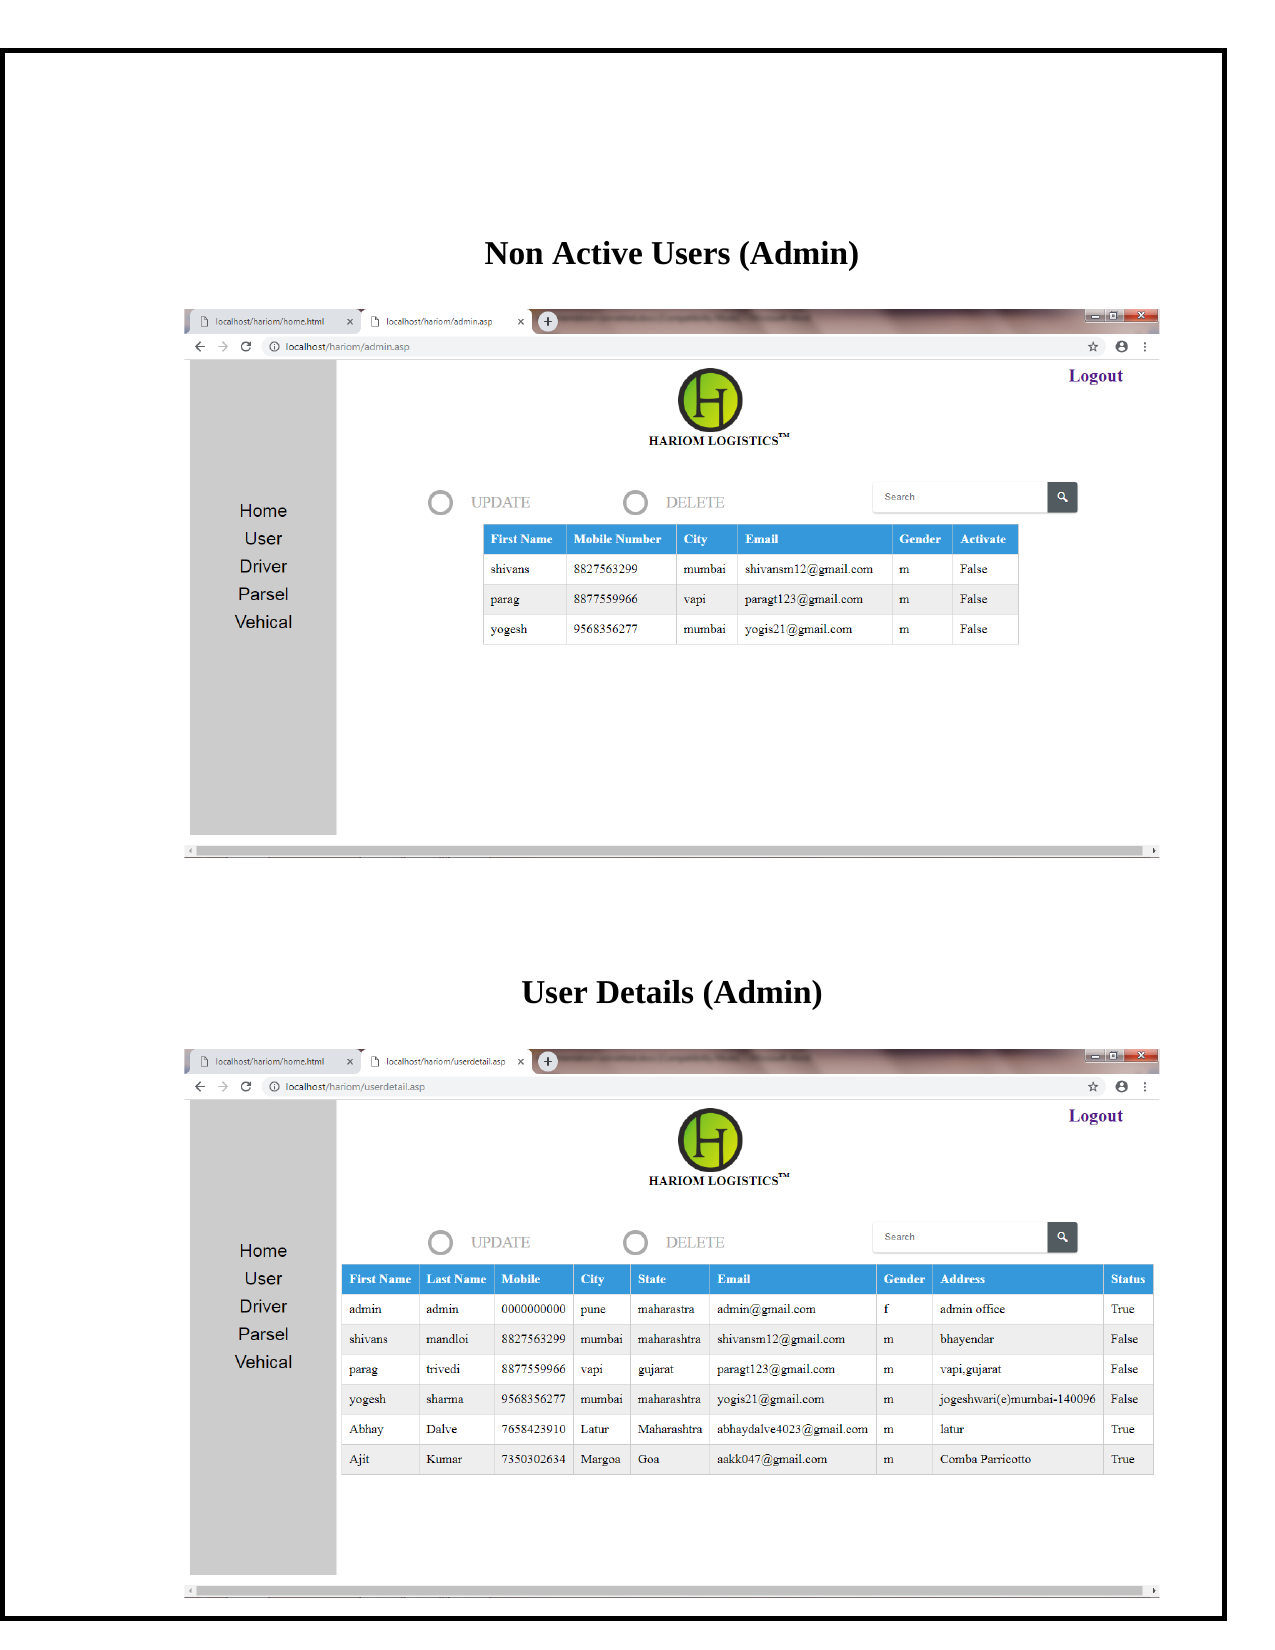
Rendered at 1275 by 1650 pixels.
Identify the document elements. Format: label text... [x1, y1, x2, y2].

text User Details (Admin) [162, 973, 1181, 1011]
picture [184, 309, 1160, 858]
picture [184, 1049, 1160, 1598]
text Non Active Users (Admin) [162, 233, 1181, 271]
